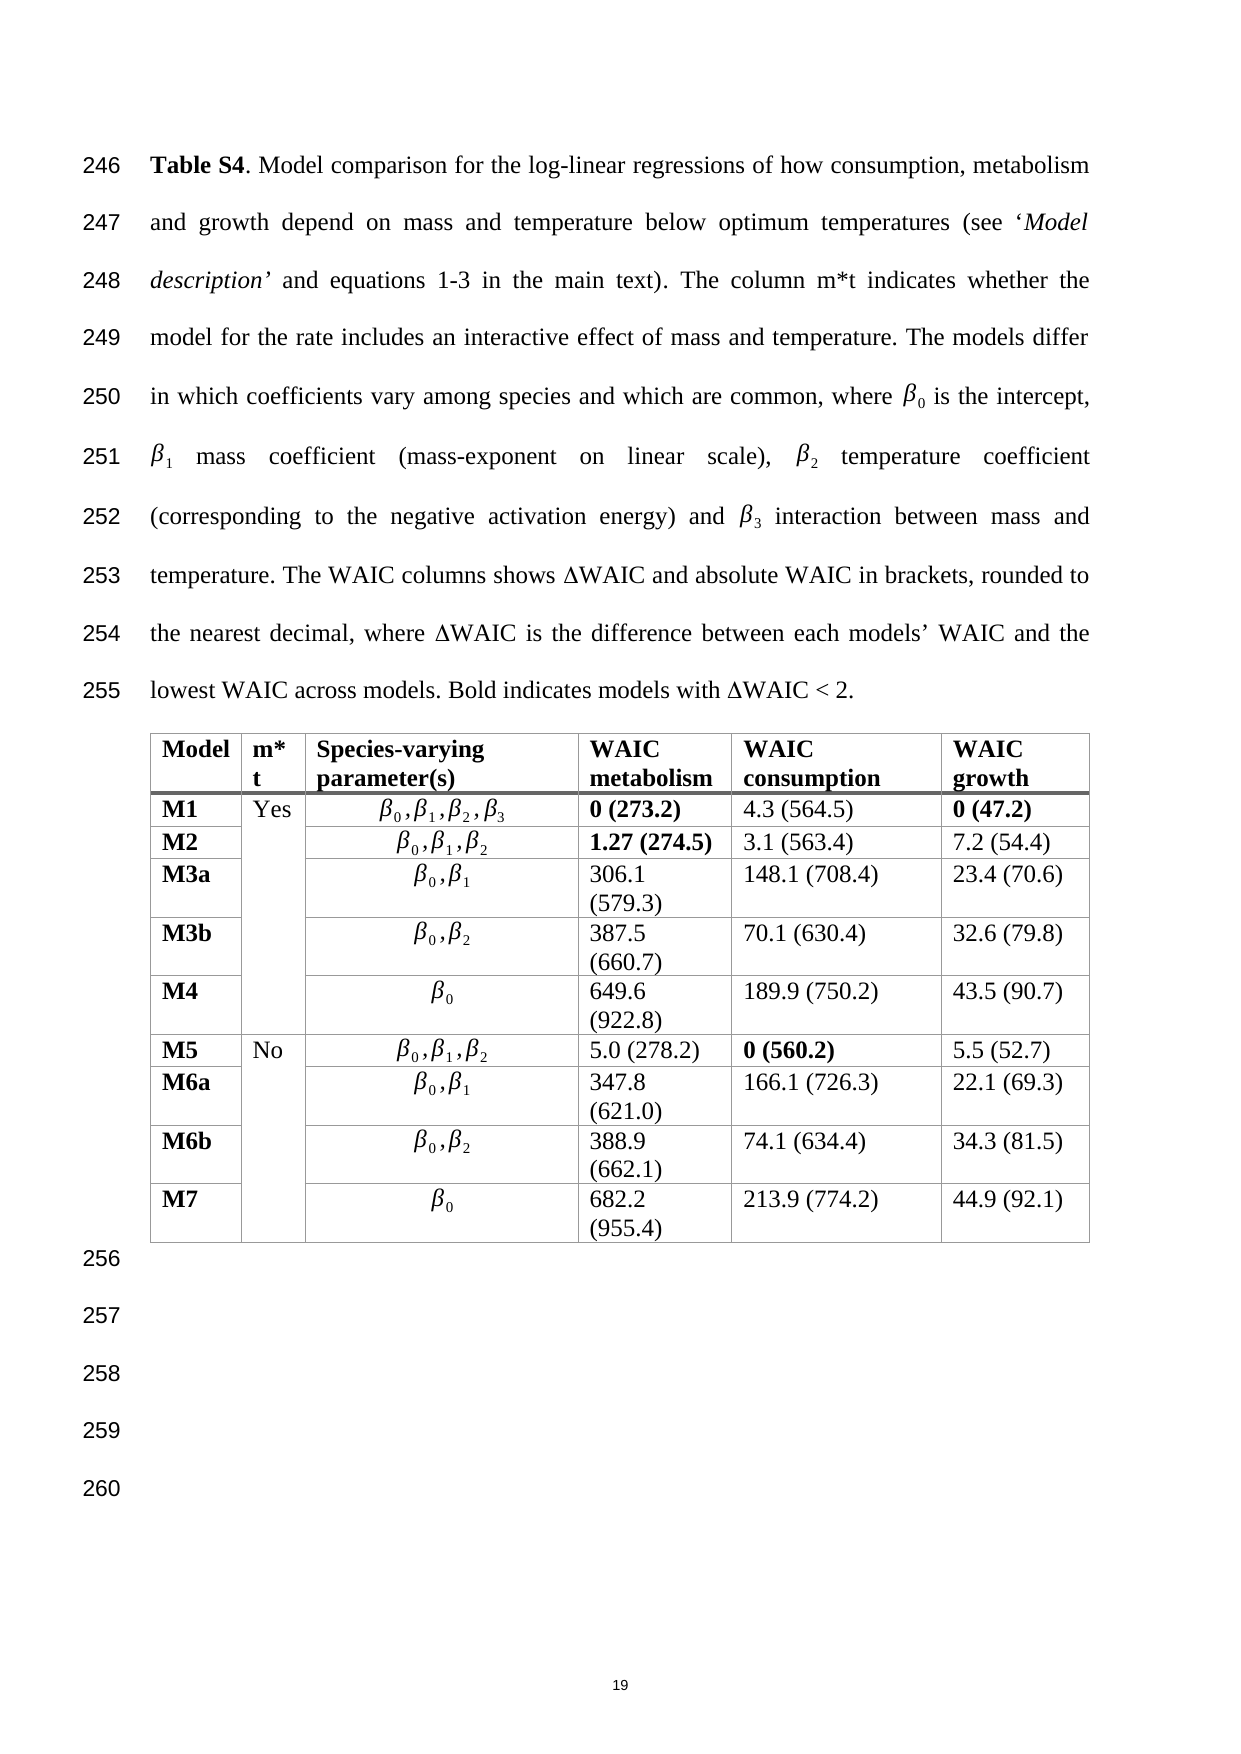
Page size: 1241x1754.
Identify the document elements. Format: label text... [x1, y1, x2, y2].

table_cell M3a [151, 859, 241, 917]
table_header Species-varying parameter(s) [306, 734, 578, 791]
table_cell 44.9 (92.1) [942, 1184, 1089, 1242]
table_header m*t [242, 734, 305, 791]
table_cell 148.1 (708.4) [732, 859, 941, 917]
table_cell [306, 795, 578, 826]
table_cell 166.1 (726.3) [732, 1067, 941, 1125]
table_cell 74.1 (634.4) [732, 1126, 941, 1183]
table_cell 32.6 (79.8) [942, 918, 1089, 975]
table_cell [306, 1067, 578, 1125]
table_cell M7 [151, 1184, 241, 1242]
table_cell M5 [151, 1035, 241, 1066]
table_cell M6b [151, 1126, 241, 1183]
table_cell 649.6 (922.8) [579, 976, 731, 1034]
table_header WAIC growth [942, 734, 1089, 791]
table_cell 5.5 (52.7) [942, 1035, 1089, 1066]
table_cell 387.5 (660.7) [579, 918, 731, 975]
table_header Model [151, 734, 241, 791]
table_cell 7.2 (54.4) [942, 827, 1089, 858]
table_cell 0 (273.2) [579, 795, 731, 826]
table_cell 306.1 (579.3) [579, 859, 731, 917]
table_cell M4 [151, 976, 241, 1034]
table_cell 22.1 (69.3) [942, 1067, 1089, 1125]
table_cell [306, 827, 578, 858]
table_cell M2 [151, 827, 241, 858]
table_cell No [242, 1035, 305, 1242]
table_cell 388.9 (662.1) [579, 1126, 731, 1183]
table_cell 70.1 (630.4) [732, 918, 941, 975]
table_cell 0 (47.2) [942, 795, 1089, 826]
table_cell 1.27 (274.5) [579, 827, 731, 858]
text Table S4. Model comparison for the log-linear regressions of how consumption, metabolism and growth depend on mass and temperature below optimum temperatures (see ‘Model description’ and equations 1-3 in the main text). The column m*t indicates whether the model for the rate includes an interactive effect of mass and temperature. The models differ in which coefficients vary among species and which are common, where is the intercept, mass coefficient (mass-exponent on linear scale), temperature coefficient (corresponding to the negative activation energy) and interaction between mass and temperature. The WAIC columns shows WAIC and absolute WAIC in brackets, rounded to the nearest decimal, where WAIC is the difference between each models’ WAIC and the lowest WAIC across models. Bold indicates models with WAIC < 2. [150, 150, 1090, 704]
table_cell 0 (560.2) [732, 1035, 941, 1066]
table_cell 3.1 (563.4) [732, 827, 941, 858]
table_cell M3b [151, 918, 241, 975]
table_header WAIC consumption [732, 734, 941, 791]
table_cell [306, 1126, 578, 1183]
table_cell 682.2 (955.4) [579, 1184, 731, 1242]
table_cell 23.4 (70.6) [942, 859, 1089, 917]
table_cell [306, 859, 578, 917]
table_cell 213.9 (774.2) [732, 1184, 941, 1242]
table_cell M6a [151, 1067, 241, 1125]
table_cell [306, 1035, 578, 1066]
table_cell 5.0 (278.2) [579, 1035, 731, 1066]
table_cell Yes [242, 795, 305, 1034]
table_cell 189.9 (750.2) [732, 976, 941, 1034]
table_cell [306, 976, 578, 1034]
table_cell 34.3 (81.5) [942, 1126, 1089, 1183]
table_header WAIC metabolism [579, 734, 731, 791]
table_cell [306, 918, 578, 975]
table_cell 347.8 (621.0) [579, 1067, 731, 1125]
table_cell 43.5 (90.7) [942, 976, 1089, 1034]
table_cell M1 [151, 795, 241, 826]
table_cell [306, 1184, 578, 1242]
table_cell 4.3 (564.5) [732, 795, 941, 826]
